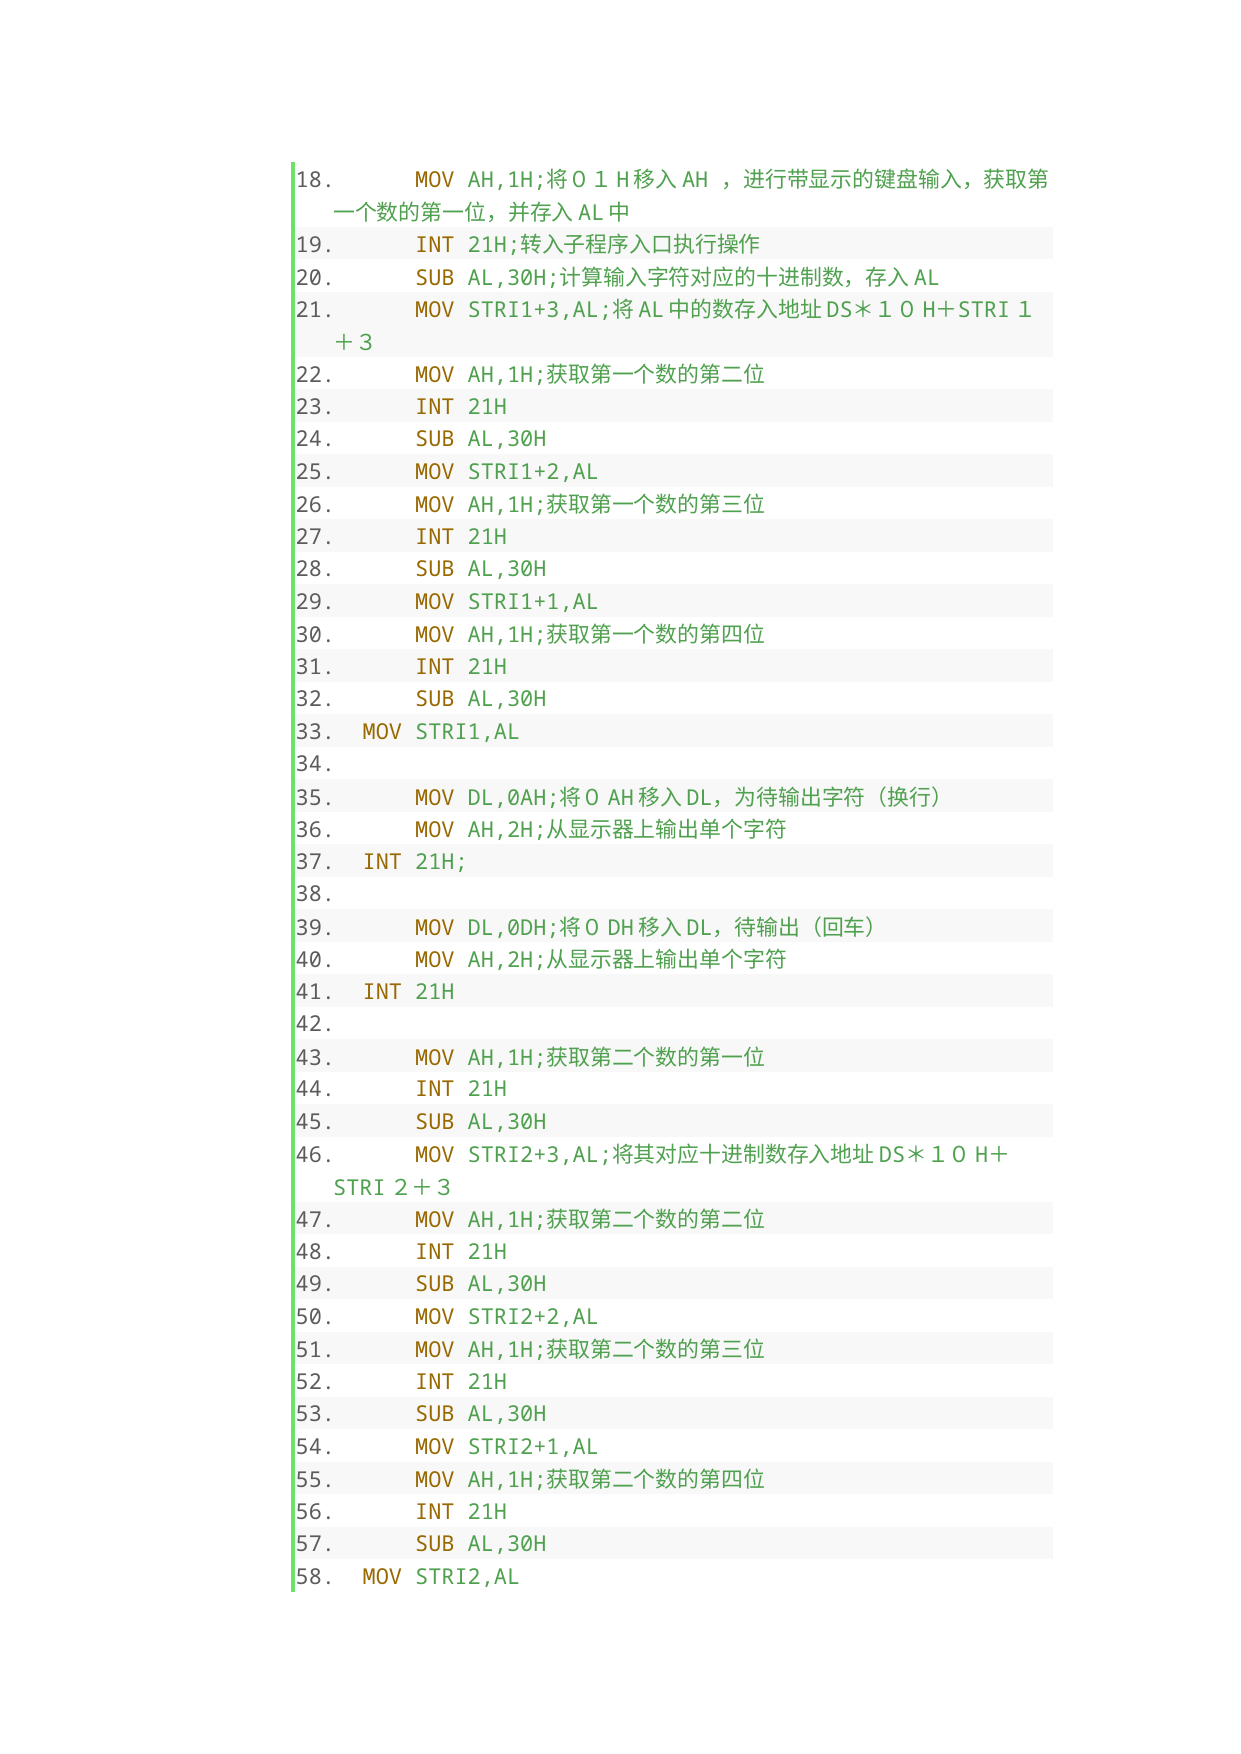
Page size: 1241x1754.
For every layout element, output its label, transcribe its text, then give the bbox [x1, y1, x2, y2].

list SUB AL,30H [295, 1397, 1053, 1429]
list MOV DL,0AH;将０AH移入DL，为待输出字符（换行） [295, 779, 1053, 812]
list MOV AH,1H;获取第二个数的第一位 [295, 1039, 1053, 1072]
list MOV AH,1H;获取第一个数的第三位 [295, 487, 1053, 519]
list MOV STRI1,AL [295, 714, 1053, 747]
list SUB AL,30H [295, 682, 1053, 714]
list INT 21H [295, 649, 1053, 682]
list SUB AL,30H;计算输入字符对应的十进制数，存入AL [295, 259, 1053, 292]
list INT 21H [295, 519, 1053, 552]
list MOV DL,0DH;将０DH移入DL，待输出（回车） [295, 909, 1053, 942]
list MOV STRI1+2,AL [295, 454, 1053, 487]
list INT 21H [295, 1072, 1053, 1104]
list INT 21H;转入子程序入口执行操作 [295, 227, 1053, 259]
list MOV STRI1+3,AL;将AL中的数存入地址DS＊１０H＋STRI１＋３ [295, 292, 1053, 357]
list MOV STRI2,AL [295, 1559, 1053, 1592]
list MOV AH,1H;获取第二个数的第二位 [295, 1202, 1053, 1234]
list MOV AH,1H;获取第一个数的第二位 [295, 357, 1053, 389]
list INT 21H [295, 389, 1053, 422]
list INT 21H [295, 1234, 1053, 1267]
list SUB AL,30H [295, 552, 1053, 584]
list MOV AH,1H;将０１H移入AH ，进行带显示的键盘输入，获取第一个数的第一位，并存入AL中 [295, 162, 1053, 227]
list INT 21H [295, 1494, 1053, 1527]
list MOV STRI2+2,AL [295, 1299, 1053, 1332]
list INT 21H [295, 974, 1053, 1007]
list SUB AL,30H [295, 1527, 1053, 1559]
list MOV STRI2+3,AL;将其对应十进制数存入地址DS＊１０H＋STRI２＋３ [295, 1137, 1053, 1202]
list MOV AH,1H;获取第一个数的第四位 [295, 617, 1053, 649]
list SUB AL,30H [295, 1267, 1053, 1299]
list MOV AH,1H;获取第二个数的第三位 [295, 1332, 1053, 1364]
list MOV STRI1+1,AL [295, 584, 1053, 617]
list SUB AL,30H [295, 1104, 1053, 1137]
list SUB AL,30H [295, 422, 1053, 454]
list MOV STRI2+1,AL [295, 1429, 1053, 1462]
list INT 21H; [295, 844, 1053, 877]
list MOV AH,1H;获取第二个数的第四位 [295, 1462, 1053, 1494]
list MOV AH,2H;从显示器上输出单个字符 [295, 812, 1053, 844]
list MOV AH,2H;从显示器上输出单个字符 [295, 942, 1053, 974]
list INT 21H [295, 1364, 1053, 1397]
